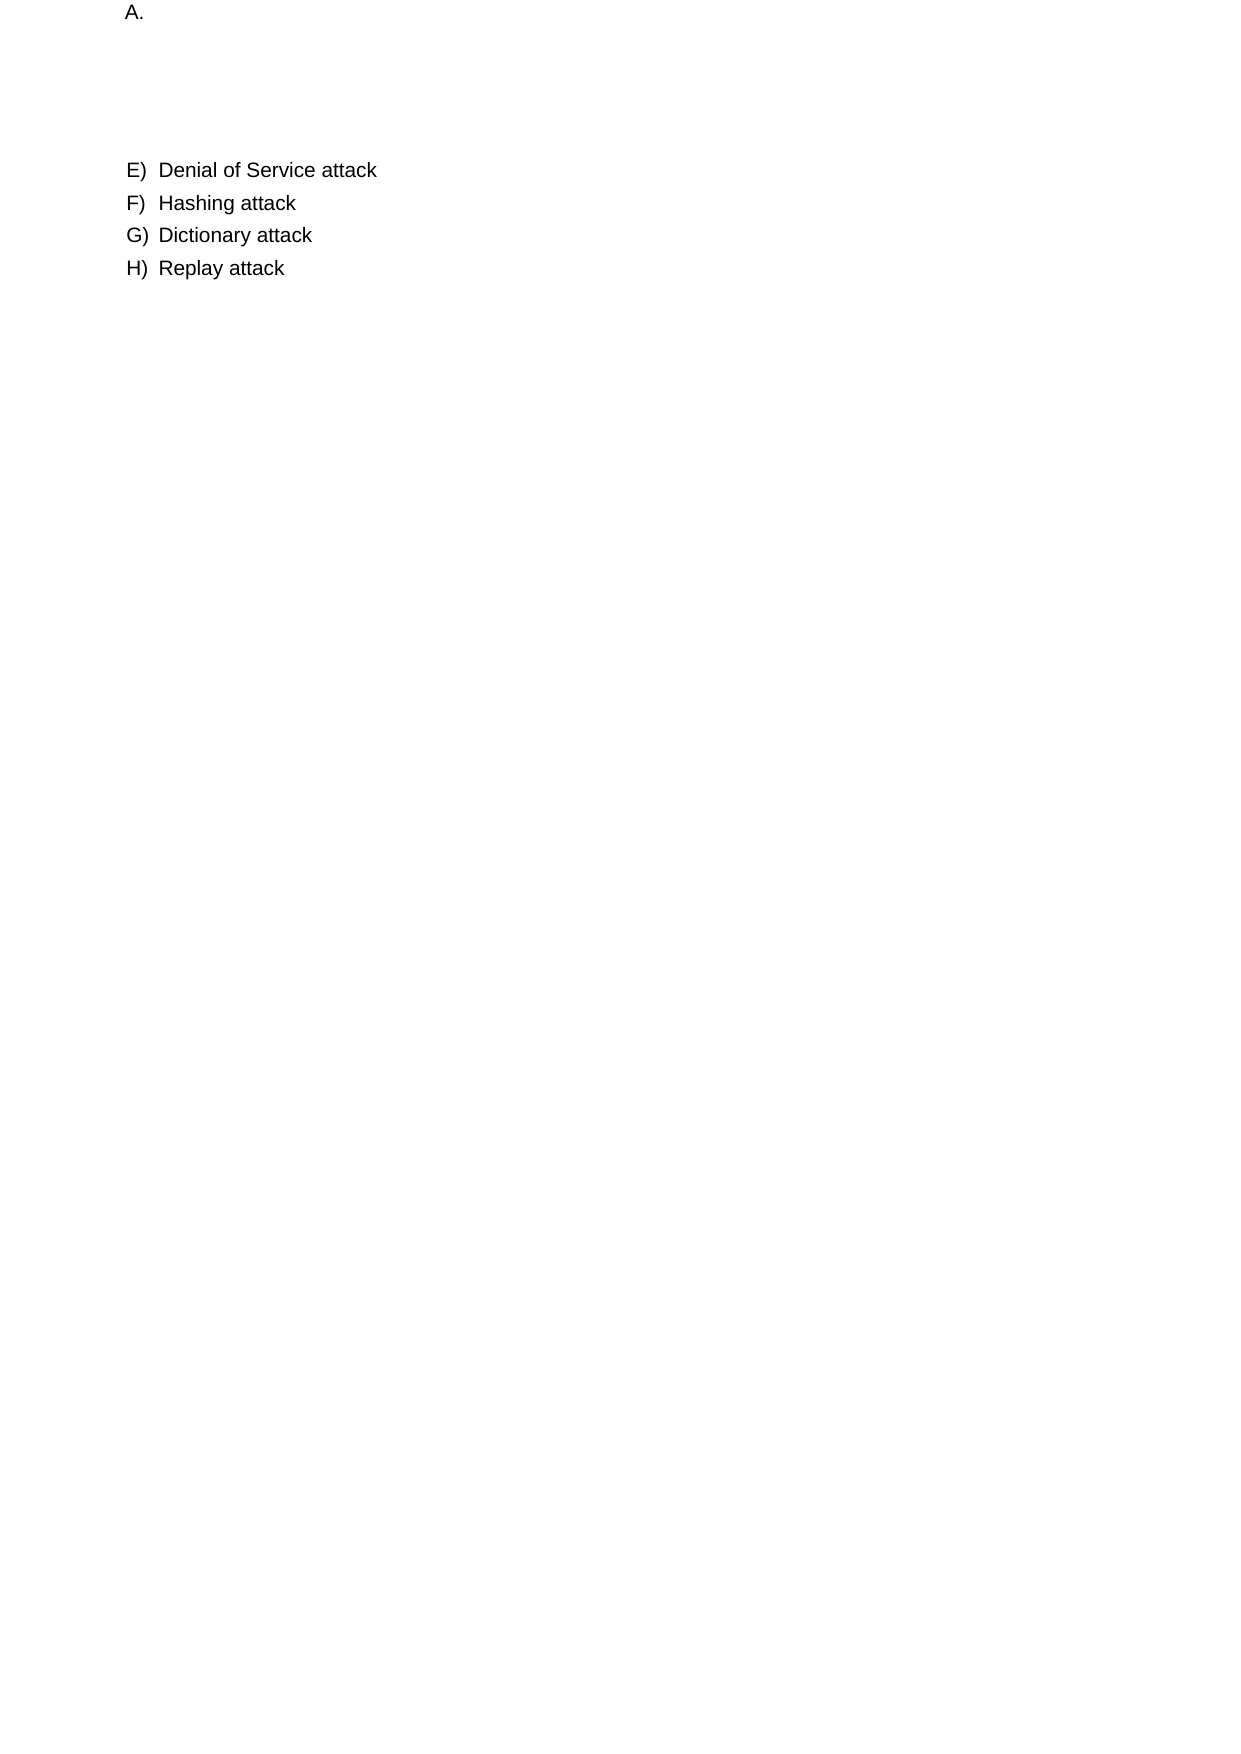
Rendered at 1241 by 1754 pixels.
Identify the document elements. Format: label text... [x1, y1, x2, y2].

list Replay attack [126, 256, 1078, 280]
list Hashing attack [126, 191, 1078, 215]
list Dictionary attack [126, 224, 1078, 248]
list Denial of Service attack [126, 159, 1078, 182]
